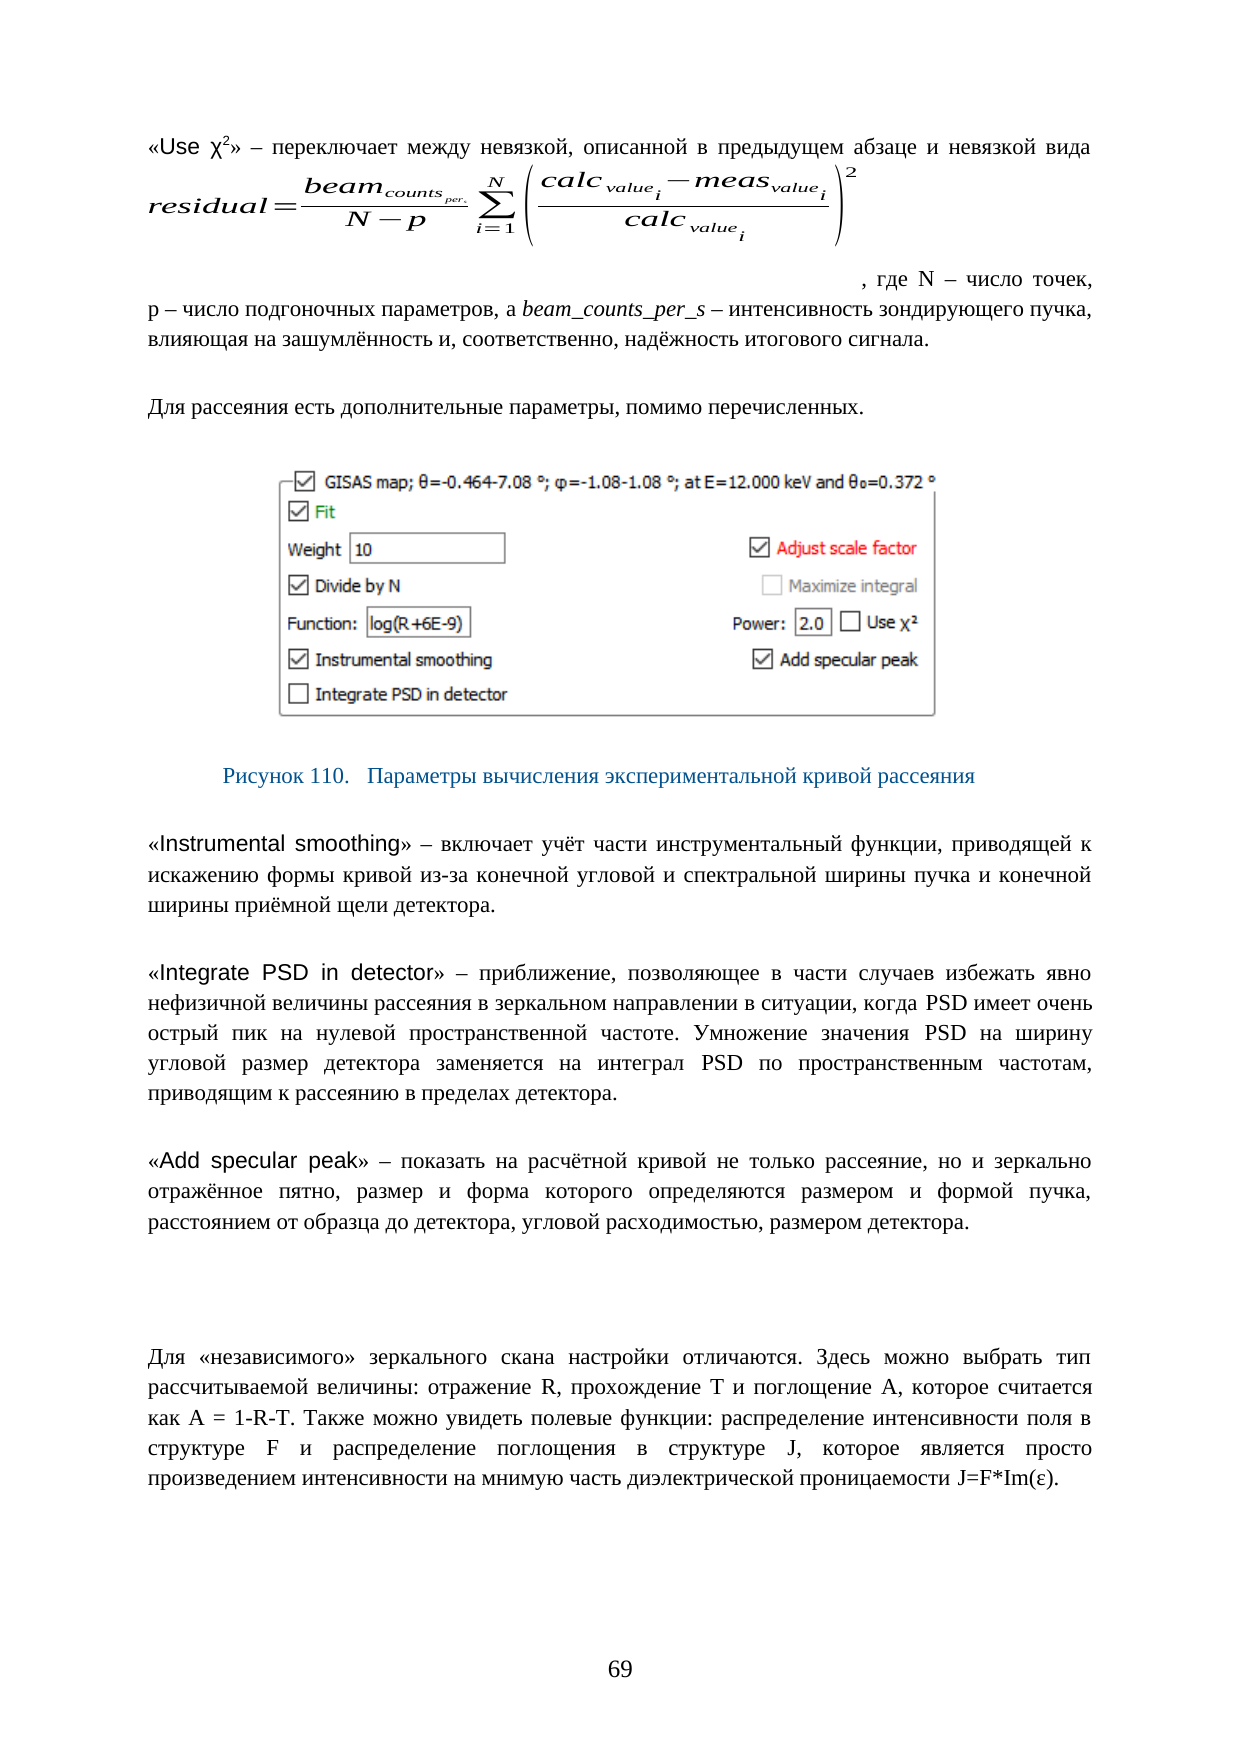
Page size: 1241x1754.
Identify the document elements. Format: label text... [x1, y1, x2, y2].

text «Instrumental smoothing» – включает учёт части инструментальный функции, приводящей к искажению формы кривой из-за конечной угловой и спектральной ширины пучка и конечной ширины приёмной щели детектора. [148, 830, 1093, 917]
text «Use χ2» – переключает между невязкой, описанной в предыдущем абзаце и невязкой вида , где N – число точек, p – число подгоночных параметров, a beam_counts_per_s – интенсивность зондирующего пучка, влияющая на зашумлённость и, соответственно, надёжность итогового сигнала. [148, 133, 1093, 351]
text Для рассеяния есть дополнительные параметры, помимо перечисленных. [148, 393, 1093, 419]
text Для «независимого» зеркального скана настройки отличаются. Здесь можно выбрать тип рассчитываемой величины: отражение R, прохождение T и поглощение A, которое считается как A = 1-R-T. Также можно увидеть полевые функции: распределение интенсивности поля в структуре F и распределение поглощения в структуре J, которое является просто произведением интенсивности на мнимую часть диэлектрической проницаемости J=F*Im(ε). [148, 1343, 1093, 1490]
text «Integrate PSD in detector» – приближение, позволяющее в части случаев избежать явно нефизичной величины рассеяния в зеркальном направлении в ситуации, когда PSD имеет очень острый пик на нулевой пространственной частоте. Умножение значения PSD на ширину угловой размер детектора заменяется на интеграл PSD по пространственным частотам, приводящим к рассеянию в пределах детектора. [148, 958, 1093, 1106]
picture [273, 466, 942, 726]
text «Add specular peak» – показать на расчётной кривой не только рассеяние, но и зеркально отражённое пятно, размер и форма которого определяются размером и формой пучка, расстоянием от образца до детектора, угловой расходимостью, размером детектора. [148, 1147, 1093, 1234]
